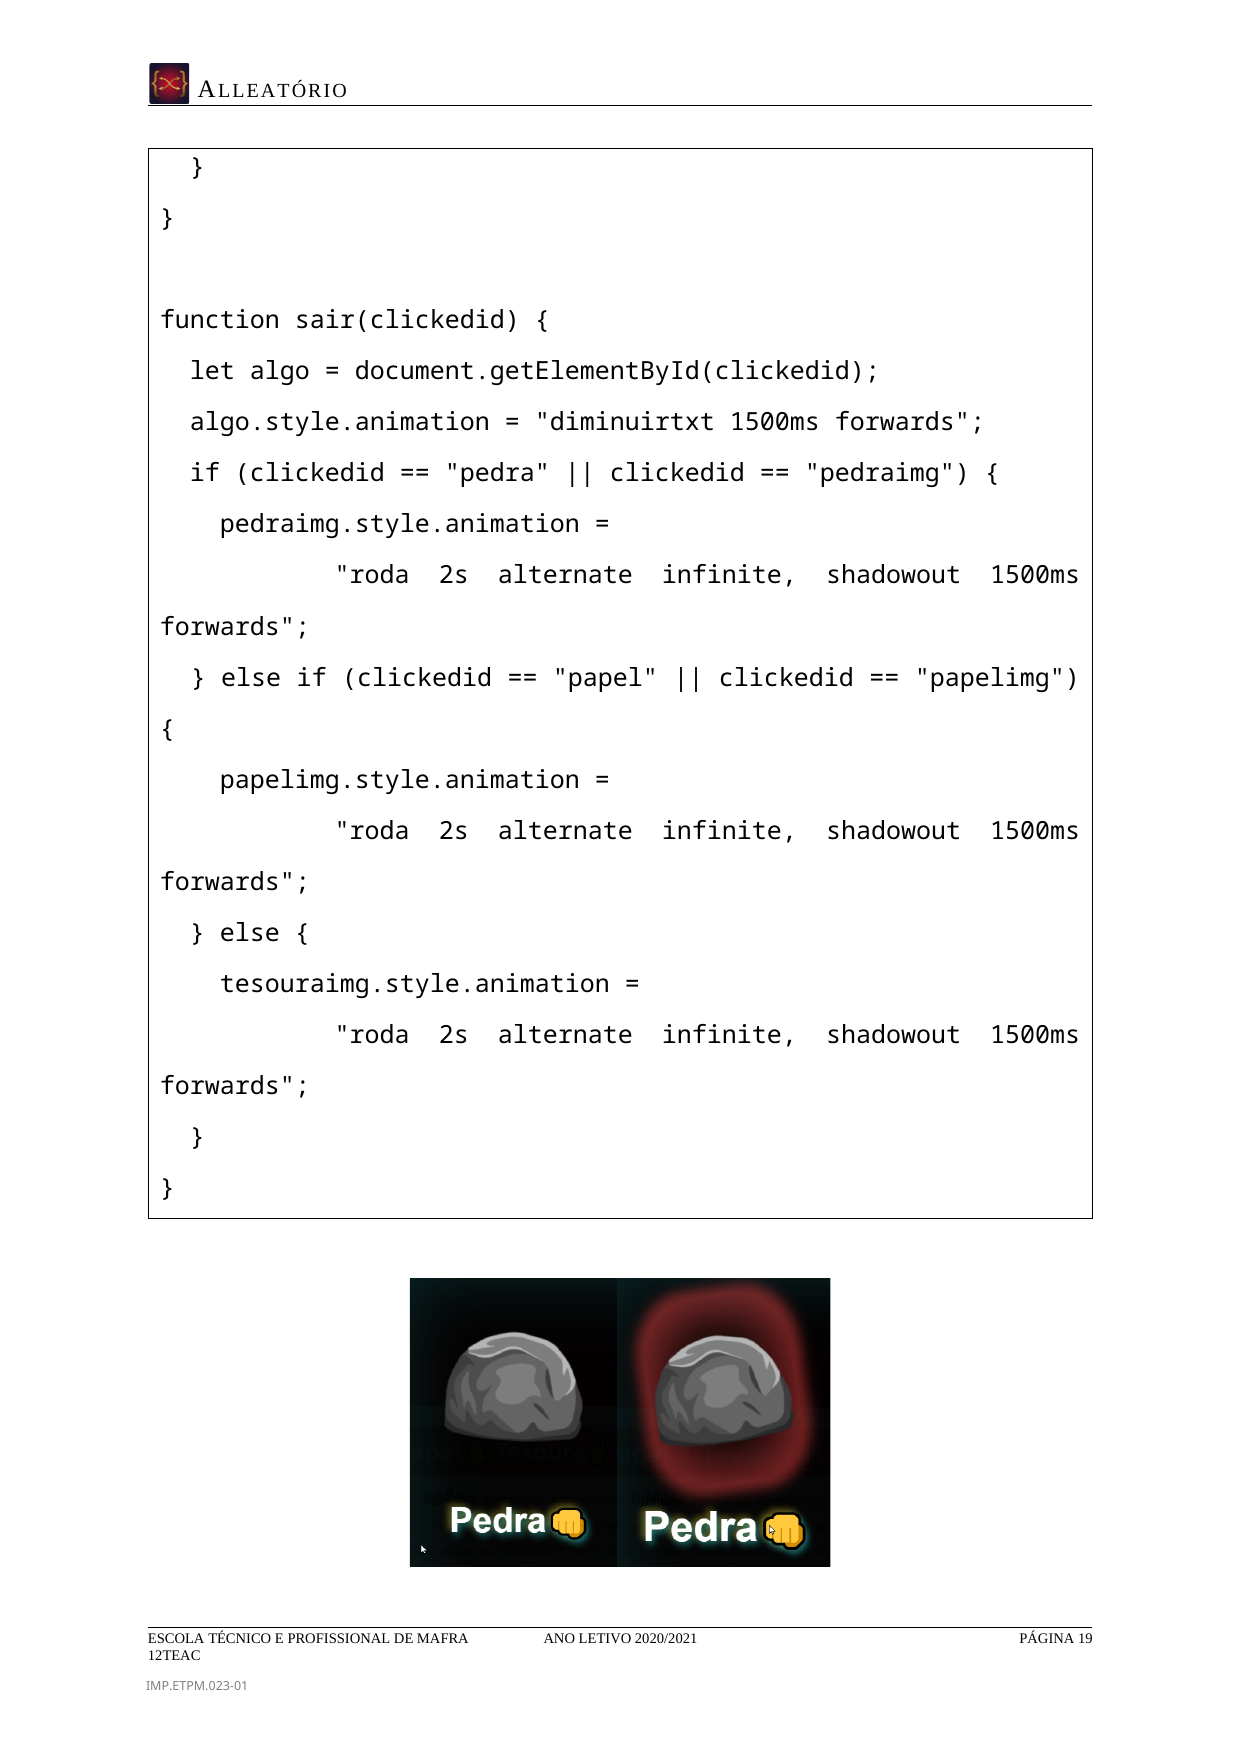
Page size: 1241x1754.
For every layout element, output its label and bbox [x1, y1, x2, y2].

table_header [149, 149, 1092, 1218]
picture [149, 63, 190, 104]
picture [409, 1278, 831, 1567]
